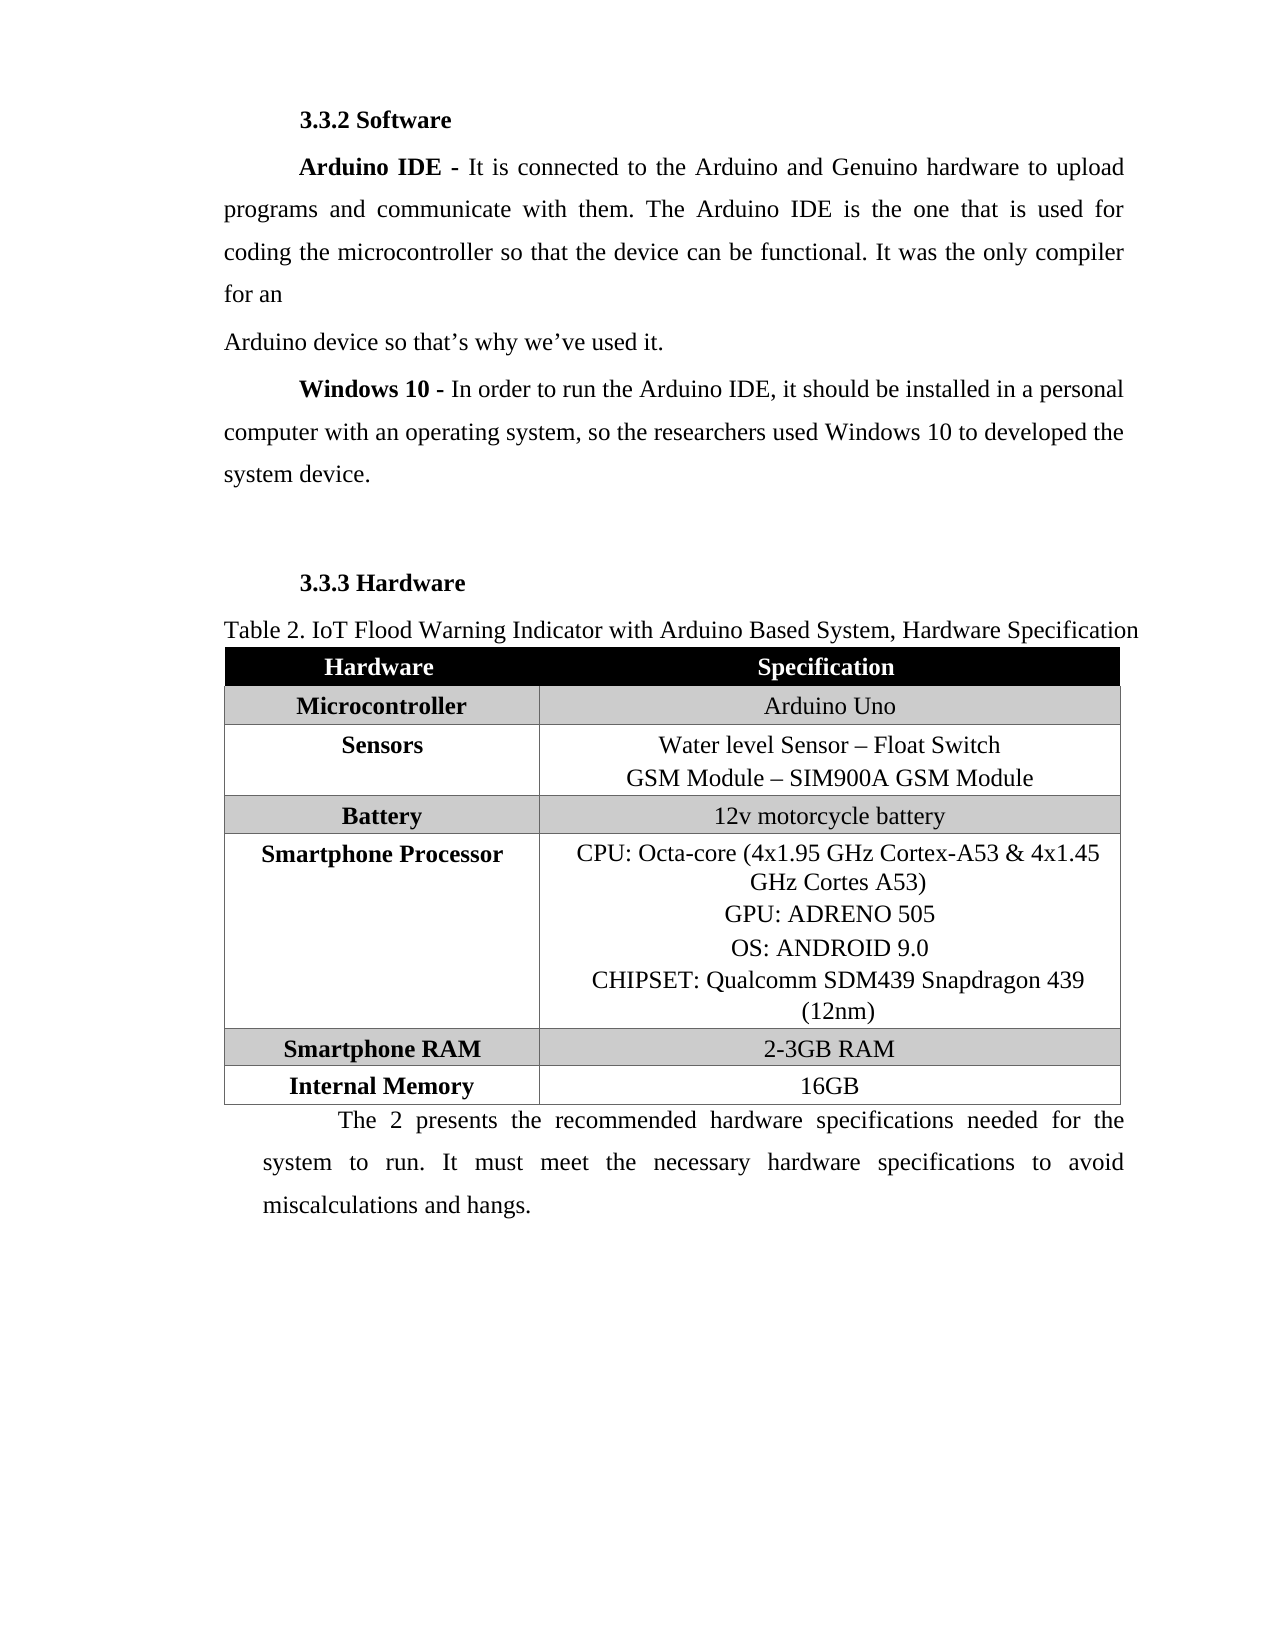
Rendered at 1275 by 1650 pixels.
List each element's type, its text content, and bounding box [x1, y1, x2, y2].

subtitle 3.3.3 Hardware [299, 568, 1151, 597]
table_cell Smartphone Processor [225, 834, 539, 1027]
text The 2 presents the recommended hardware specifications needed for the system to run. It must meet the necessary hardware specifications to avoid miscalculations and hangs. [263, 1105, 1125, 1218]
table_cell 2-3GB RAM [540, 1029, 1120, 1065]
text Windows 10 - In order to run the Arduino IDE, it should be installed in a personal computer with an operating system, so the researchers used Windows 10 to developed the system device. [223, 374, 1125, 488]
table_cell Water level Sensor – Float Switch GSM Module – SIM900A GSM Module [540, 725, 1120, 795]
table_cell 12v motorcycle battery [540, 796, 1120, 833]
subtitle 3.3.2 Software [299, 105, 1151, 134]
text Arduino IDE - It is connected to the Arduino and Genuino hardware to upload programs and communicate with them. The Arduino IDE is the one that is used for coding the microcontroller so that the device can be functional. It was the only compiler for an [223, 152, 1125, 308]
table_header Hardware Specification [225, 647, 1120, 686]
table_cell Smartphone RAM [225, 1029, 539, 1065]
table_cell Microcontroller [225, 686, 539, 724]
table_cell Internal Memory [225, 1066, 539, 1104]
table_cell Arduino Uno [540, 686, 1120, 724]
table_cell CPU: Octa-core (4x1.95 GHz Cortex-A53 & 4x1.45 GHz Cortes A53) GPU: ADRENO 505 OS: ANDROID 9.0 CHIPSET: Qualcomm SDM439 Snapdragon 439 (12nm) [540, 834, 1120, 1027]
table_cell 16GB [540, 1066, 1120, 1104]
table_cell Battery [225, 796, 539, 833]
text Table 2. IoT Flood Warning Indicator with Arduino Based System, Hardware Specification [223, 615, 1166, 643]
table_cell Sensors [225, 725, 539, 795]
text Arduino device so that’s why we’ve used it. [223, 327, 1166, 356]
